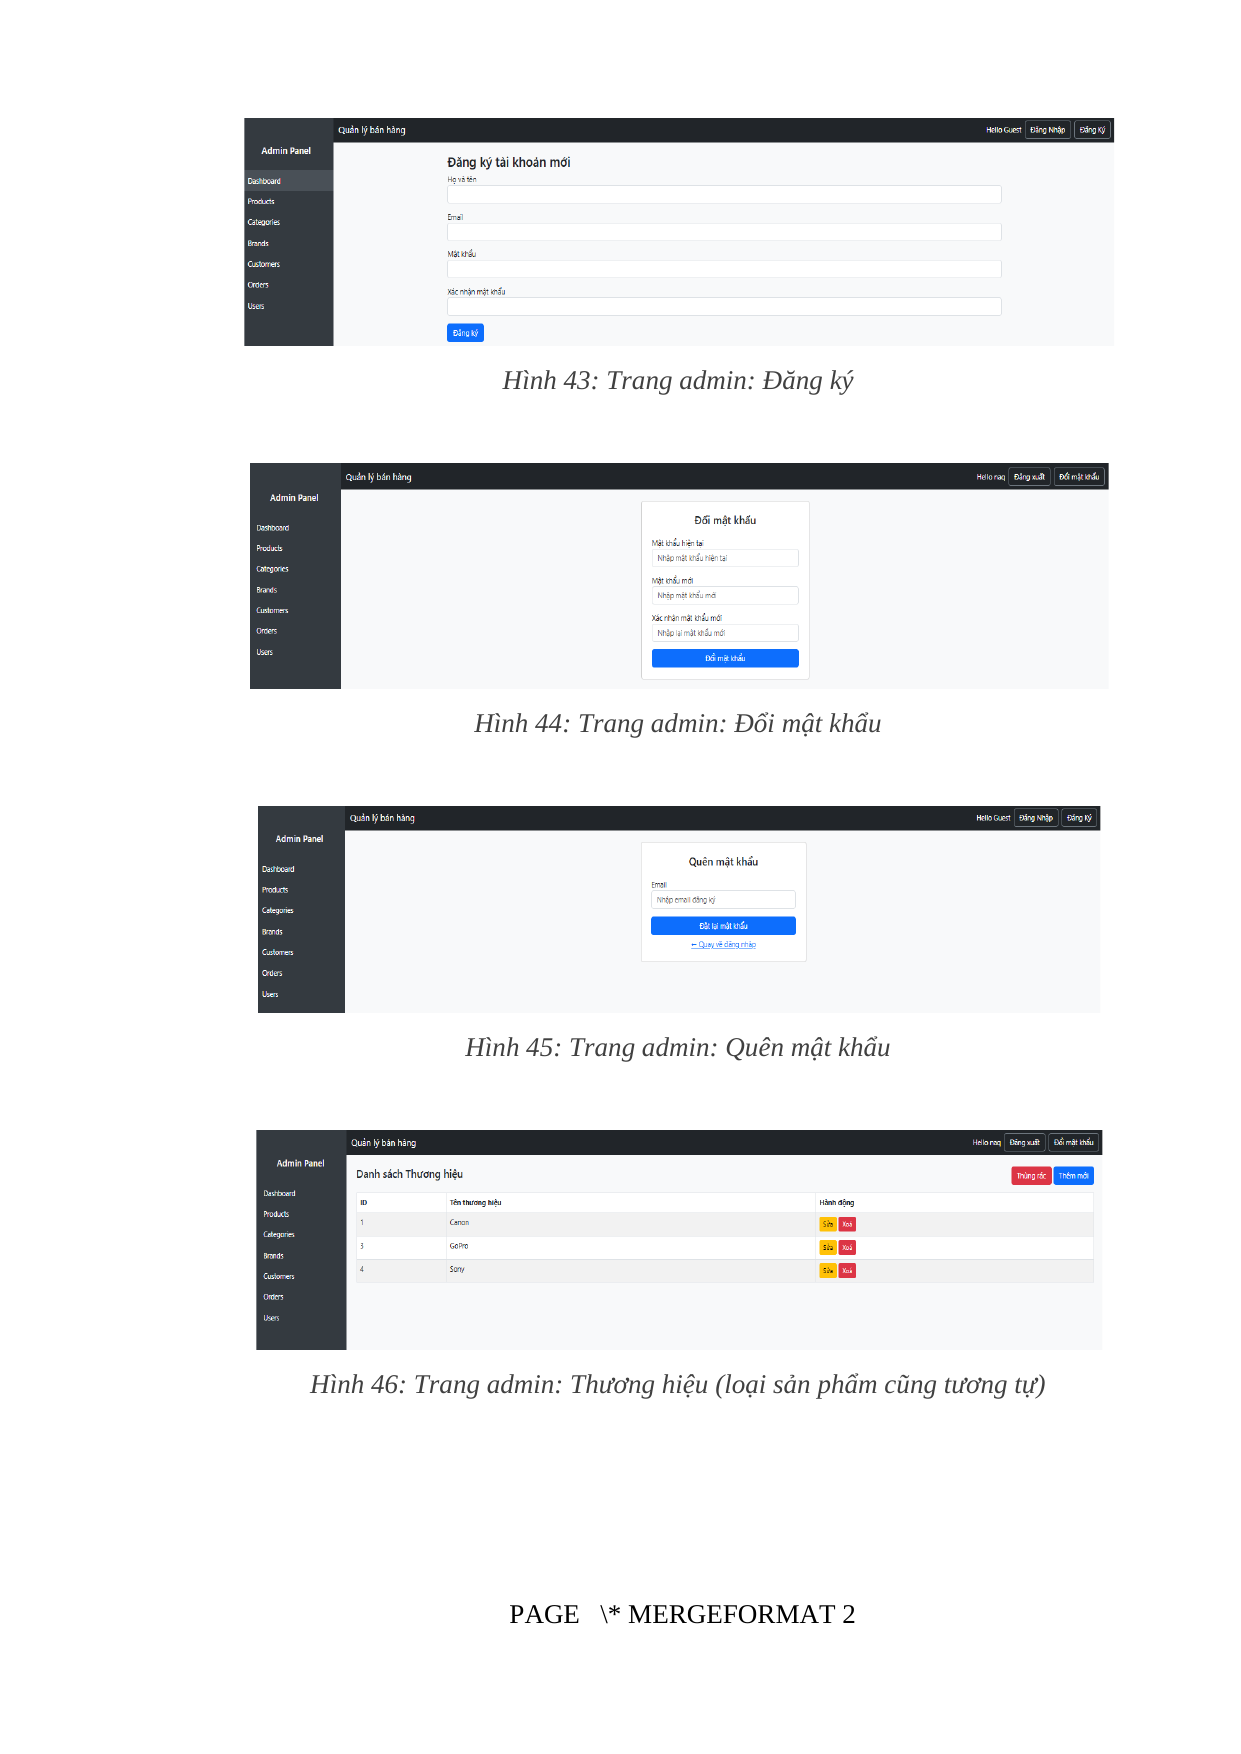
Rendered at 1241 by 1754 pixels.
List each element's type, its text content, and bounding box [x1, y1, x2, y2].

picture [250, 463, 1109, 689]
text Hình 46: Trang admin: Thương hiệu (loại sản phẩm cũng tương tự) [162, 1368, 1122, 1399]
picture [244, 118, 1115, 346]
text Hình 45: Trang admin: Quên mật khẩu [162, 1031, 1122, 1062]
picture [258, 806, 1101, 1013]
text Hình 44: Trang admin: Đổi mật khẩu [162, 707, 1122, 738]
picture [256, 1130, 1103, 1350]
text Hình 43: Trang admin: Đăng ký [162, 364, 1122, 395]
